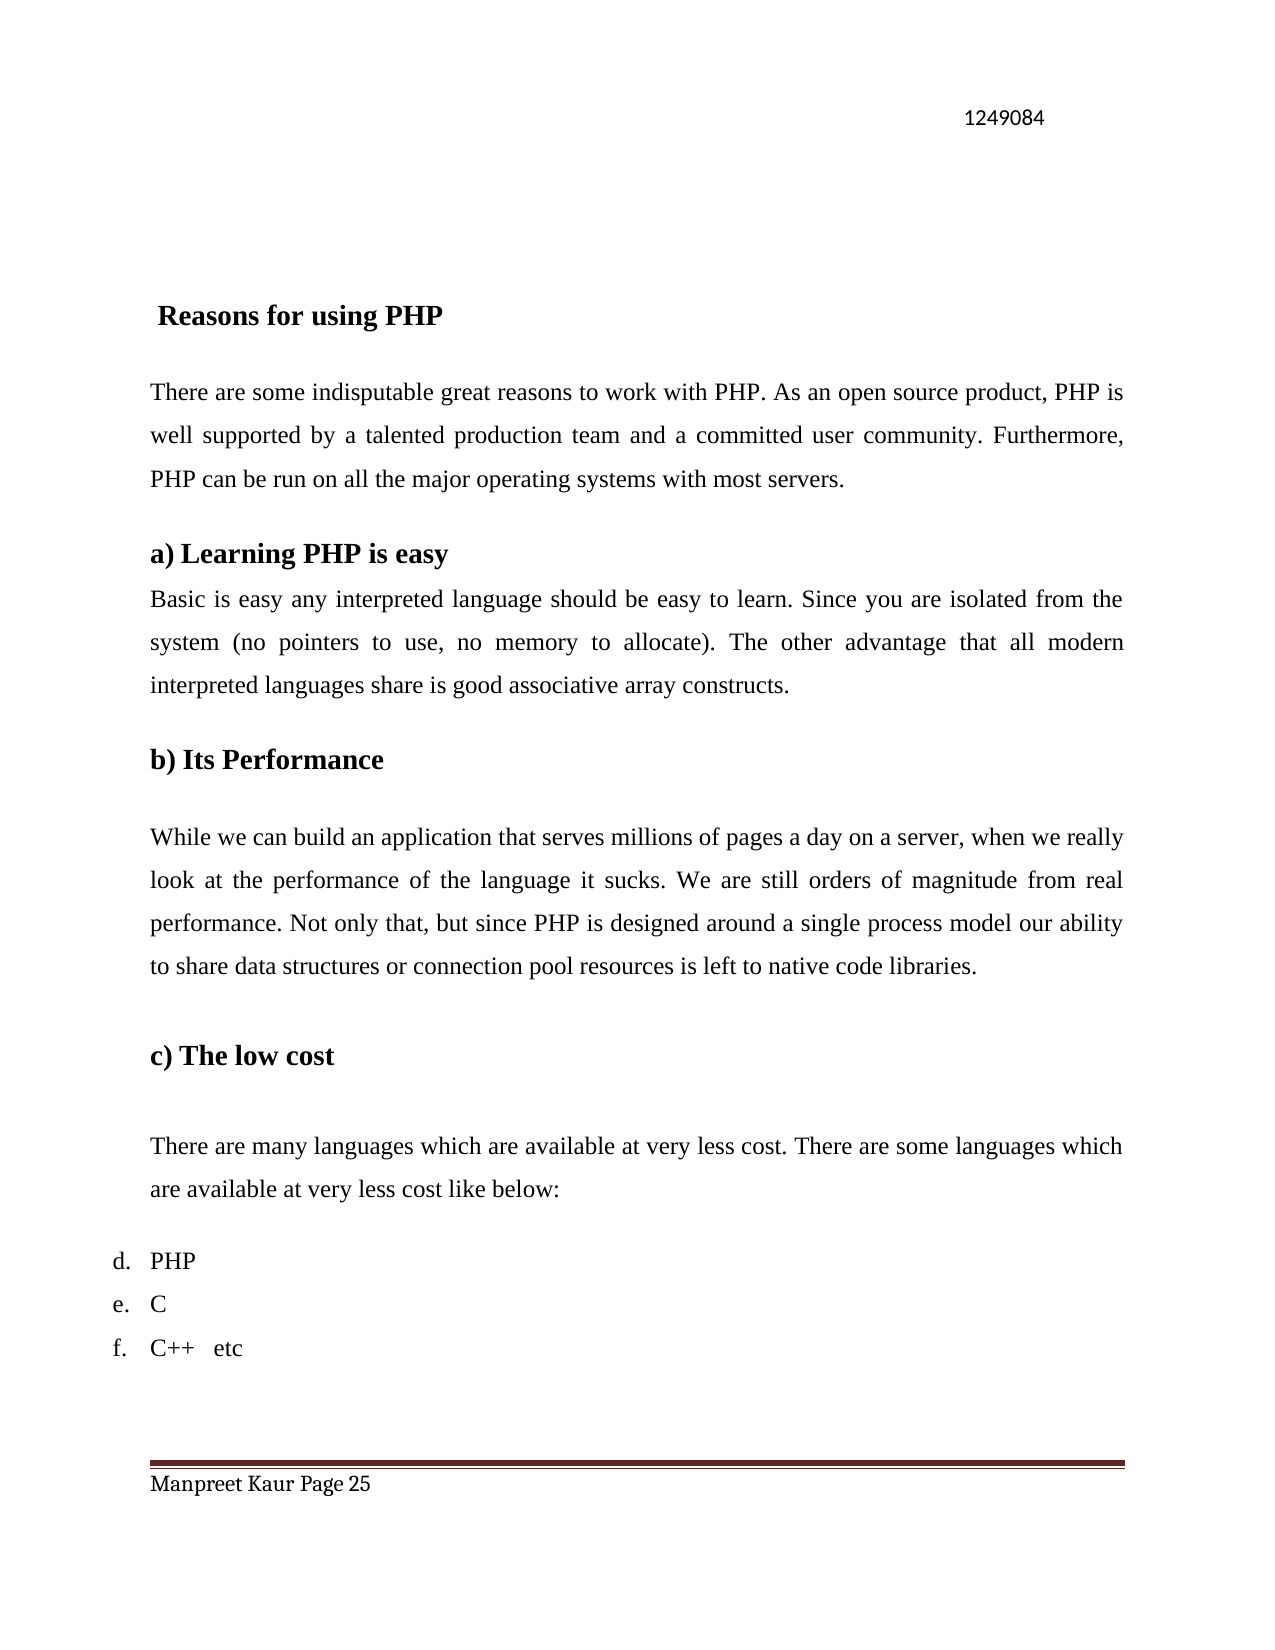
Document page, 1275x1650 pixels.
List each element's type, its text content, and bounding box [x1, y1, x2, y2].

text There are some indisputable great reasons to work with PHP. As an open source product, PHP is well supported by a talented production team and a committed user community. Furthermore, PHP can be run on all the major operating systems with most servers. [150, 377, 1125, 492]
list C [112, 1289, 1125, 1318]
list There are many languages which are available at very less cost. There are some languages which are available at very less cost like below: [150, 1131, 1125, 1203]
text While we can build an application that serves millions of pages a day on a server, when we really look at the performance of the language it sucks. We are still orders of magnitude from real performance. Not only that, but since PHP is designed around a single process model our ability to share data structures or connection pool resources is left to native code libraries. [150, 822, 1125, 980]
text c) The low cost [150, 1038, 1125, 1071]
text b) Its Performance [150, 742, 1125, 776]
list C++ etc [112, 1333, 1125, 1361]
subtitle Reasons for using PHP [150, 298, 1125, 332]
list PHP [112, 1246, 1125, 1275]
text a) Learning PHP is easy Basic is easy any interpreted language should be easy to learn. Since you are isolated from the system (no pointers to use, no memory to allocate). The other advantage that all modern interpreted languages share is good associative array constructs. [150, 536, 1125, 699]
